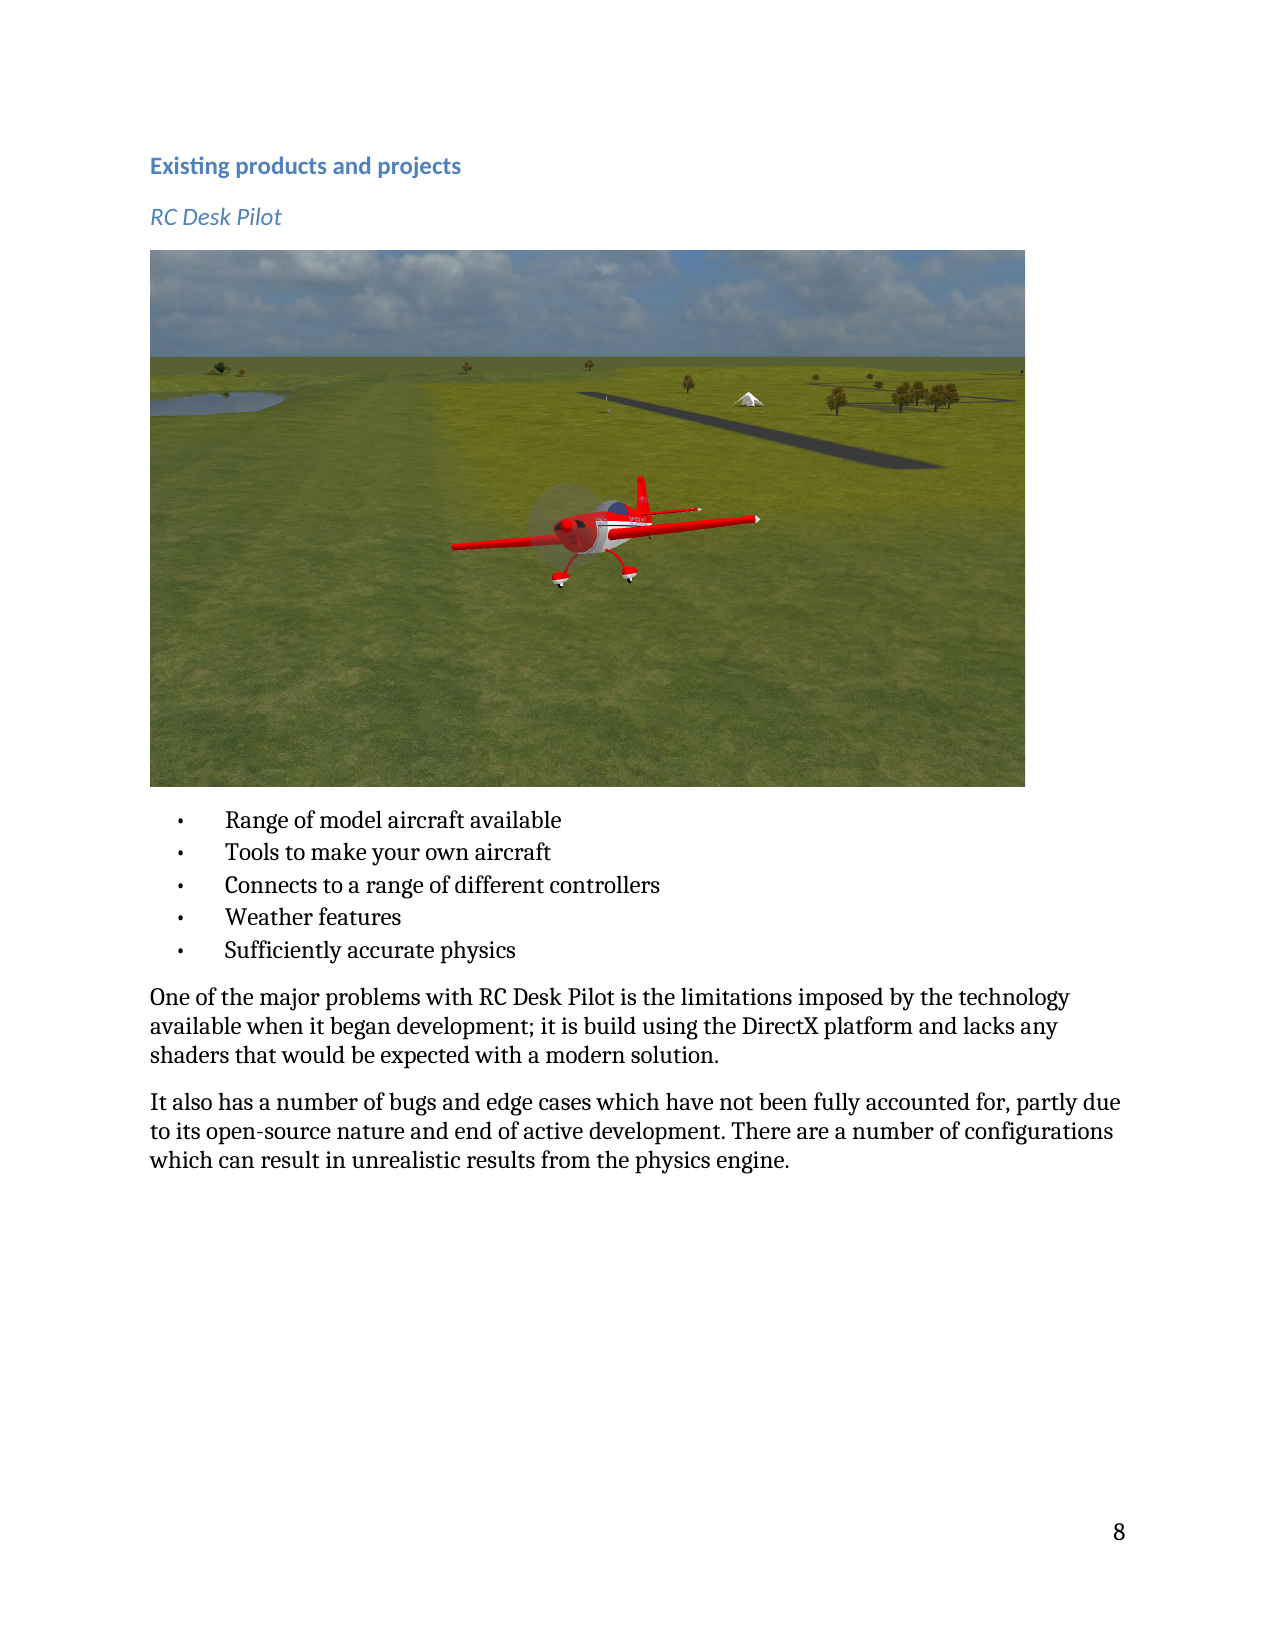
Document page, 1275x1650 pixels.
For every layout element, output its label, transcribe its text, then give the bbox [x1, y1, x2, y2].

text One of the major problems with RC Desk Pilot is the limitations imposed by the technology available when it began development; it is build using the DirectX platform and lacks any shaders that would be expected with a modern solution. [150, 983, 1125, 1069]
subtitle Existing products and projects [150, 150, 1125, 181]
list Tools to make your own aircraft [175, 838, 1125, 867]
picture [150, 250, 1025, 787]
text It also has a number of bugs and edge cases which have not been fully accounted for, partly due to its open-source nature and end of active development. There are a number of configurations which can result in unrealistic results from the physics engine. [150, 1088, 1125, 1174]
subtitle RC Desk Pilot [150, 201, 1125, 232]
list Connects to a range of different controllers [175, 871, 1125, 899]
list Range of model aircraft available [175, 806, 1125, 834]
list Sufficiently accurate physics [175, 936, 1125, 964]
list Weather features [175, 903, 1125, 932]
